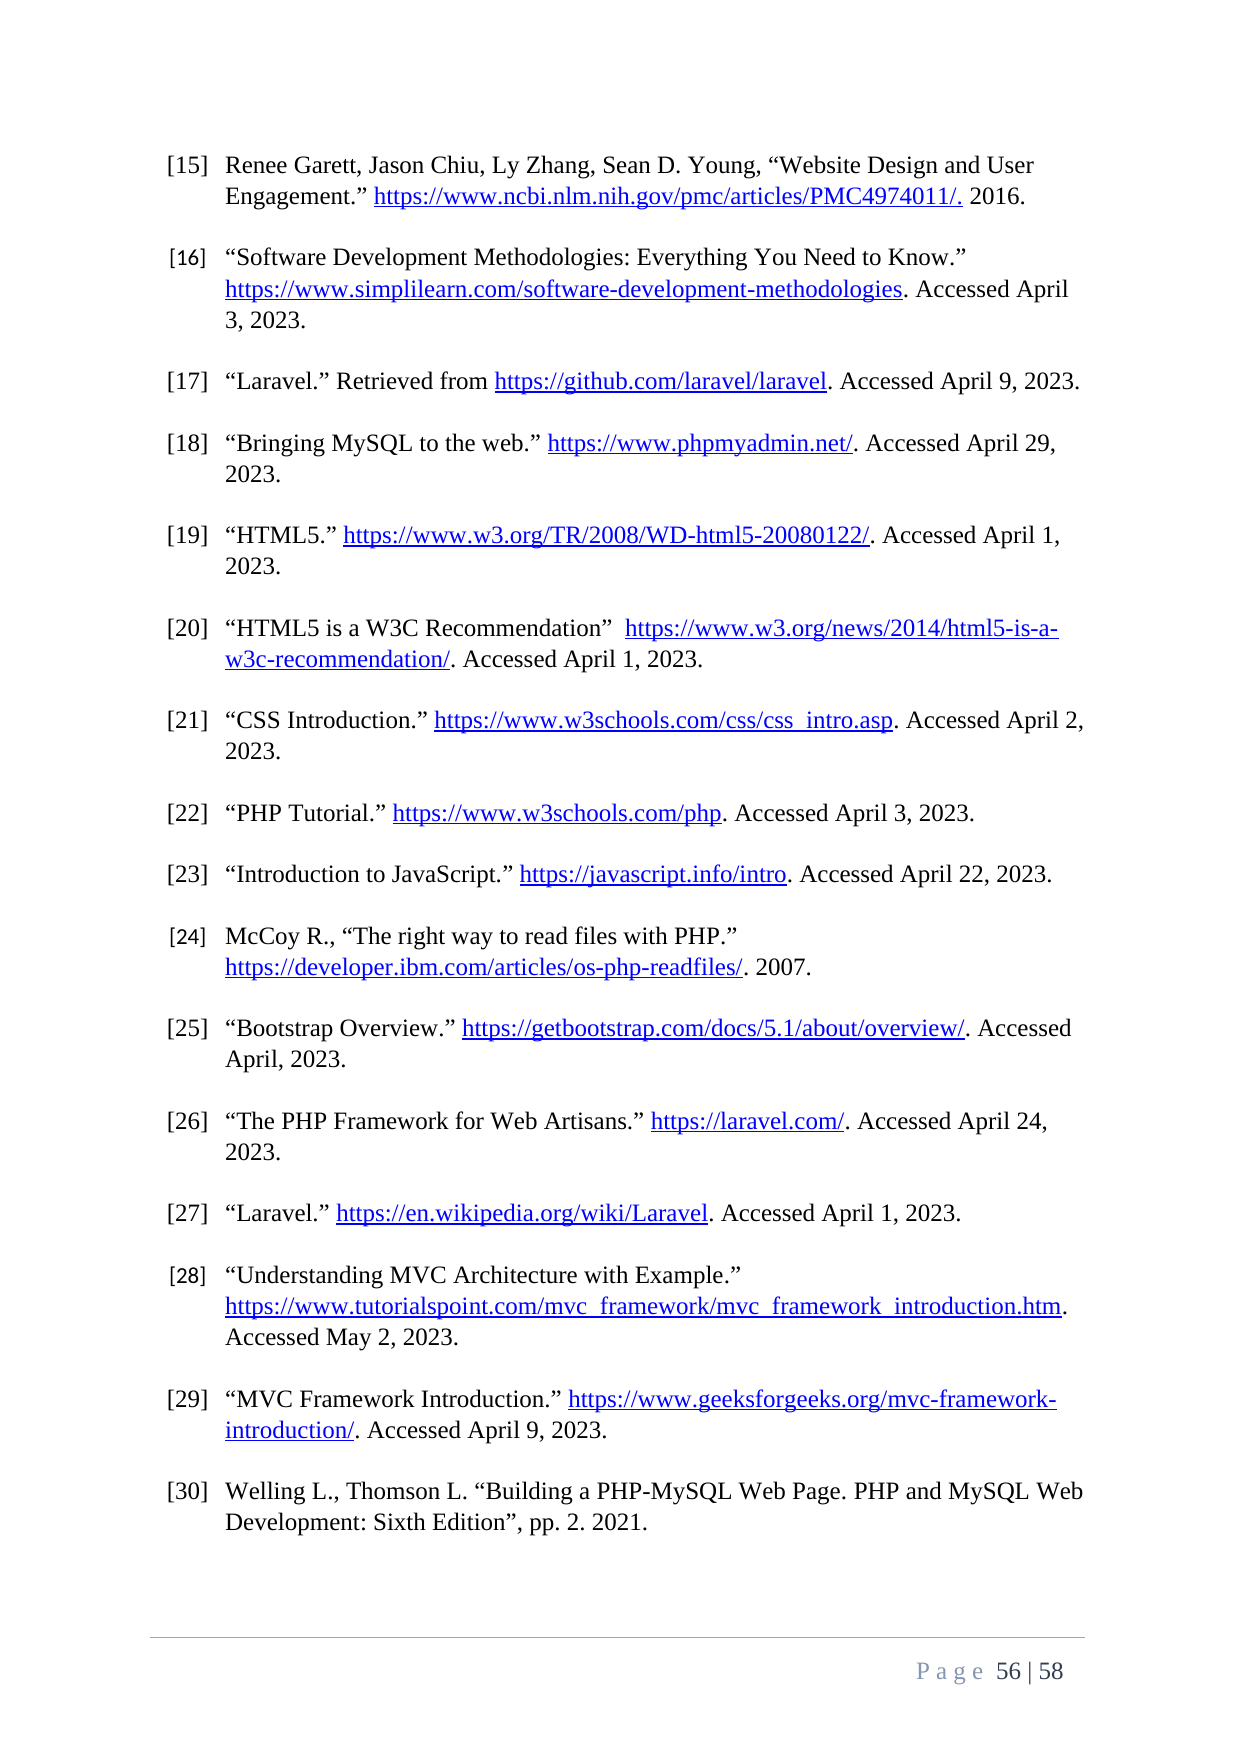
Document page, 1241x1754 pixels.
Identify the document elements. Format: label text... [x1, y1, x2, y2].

list “Introduction to JavaScript.” https://javascript.info/intro. Accessed April 22, 2023. [187, 859, 1089, 888]
list “Laravel.” Retrieved from https://github.com/laravel/laravel. Accessed April 9, 2023. [187, 366, 1089, 395]
list Renee Garett, Jason Chiu, Ly Zhang, Sean D. Young, “Website Design and User Engagement.” https://www.ncbi.nlm.nih.gov/pmc/articles/PMC4974011/. 2016. [187, 150, 1089, 210]
list “Understanding MVC Architecture with Example.” https://www.tutorialspoint.com/mvc_framework/mvc_framework_introduction.htm. Accessed May 2, 2023. [187, 1260, 1089, 1351]
list McCoy R., “The right way to read files with PHP.” https://developer.ibm.com/articles/os-php-readfiles/. 2007. [187, 921, 1089, 981]
list “HTML5 is a W3C Recommendation” https://www.w3.org/news/2014/html5-is-a-w3c-recommendation/. Accessed April 1, 2023. [187, 613, 1089, 673]
list “The PHP Framework for Web Artisans.” https://laravel.com/. Accessed April 24, 2023. [187, 1106, 1089, 1166]
list Welling L., Thomson L. “Building a PHP-MySQL Web Page. PHP and MySQL Web Development: Sixth Edition”, pp. 2. 2021. [187, 1476, 1089, 1536]
list “Laravel.” https://en.wikipedia.org/wiki/Laravel. Accessed April 1, 2023. [187, 1198, 1089, 1227]
list “PHP Tutorial.” https://www.w3schools.com/php. Accessed April 3, 2023. [187, 798, 1089, 827]
list “Software Development Methodologies: Everything You Need to Know.” https://www.simplilearn.com/software-development-methodologies. Accessed April 3, 2023. [187, 242, 1089, 334]
list “MVC Framework Introduction.” https://www.geeksforgeeks.org/mvc-framework-introduction/. Accessed April 9, 2023. [187, 1384, 1089, 1444]
list “Bringing MySQL to the web.” https://www.phpmyadmin.net/. Accessed April 29, 2023. [187, 428, 1089, 488]
list “Bootstrap Overview.” https://getbootstrap.com/docs/5.1/about/overview/. Accessed April, 2023. [187, 1013, 1089, 1073]
list “HTML5.” https://www.w3.org/TR/2008/WD-html5-20080122/. Accessed April 1, 2023. [187, 520, 1089, 580]
list “CSS Introduction.” https://www.w3schools.com/css/css_intro.asp. Accessed April 2, 2023. [187, 705, 1089, 765]
